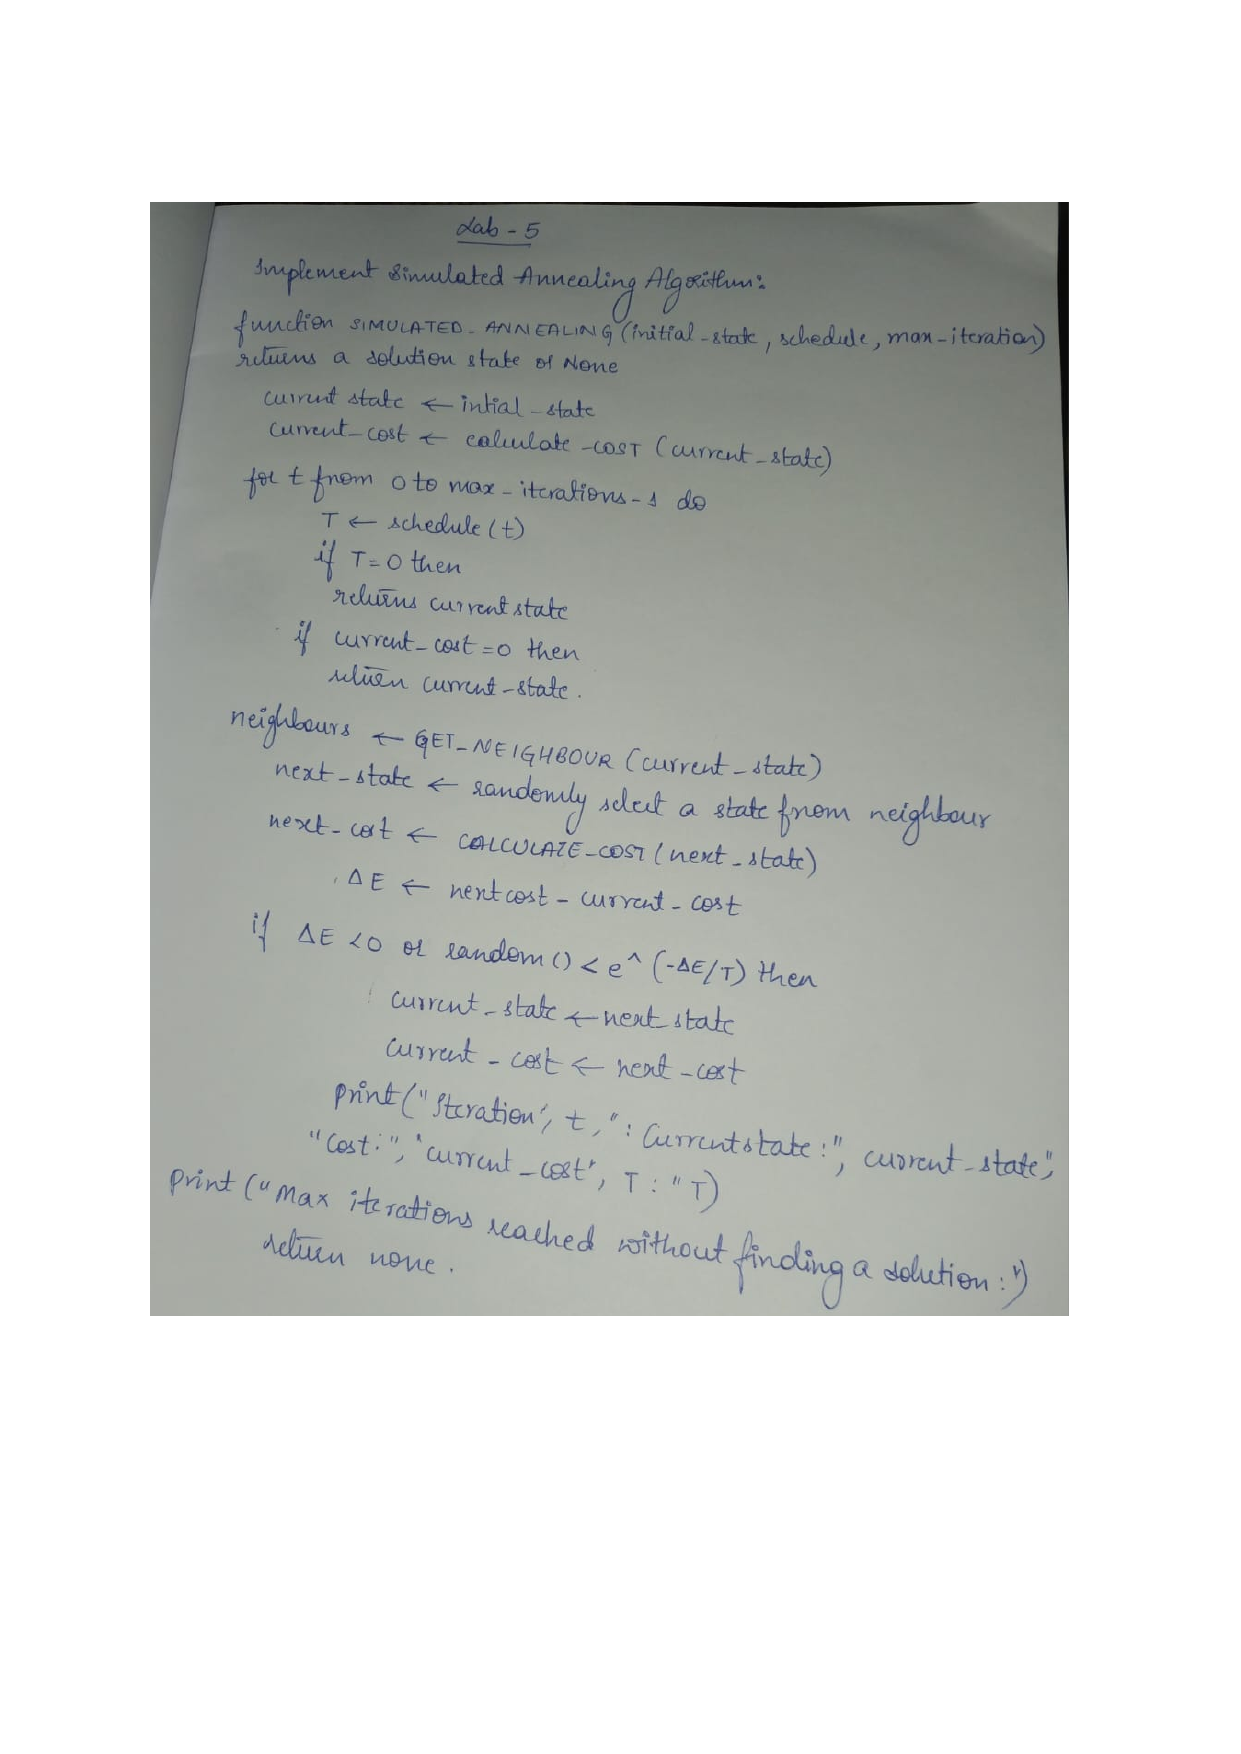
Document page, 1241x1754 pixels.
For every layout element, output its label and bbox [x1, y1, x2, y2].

picture [150, 202, 1069, 1316]
